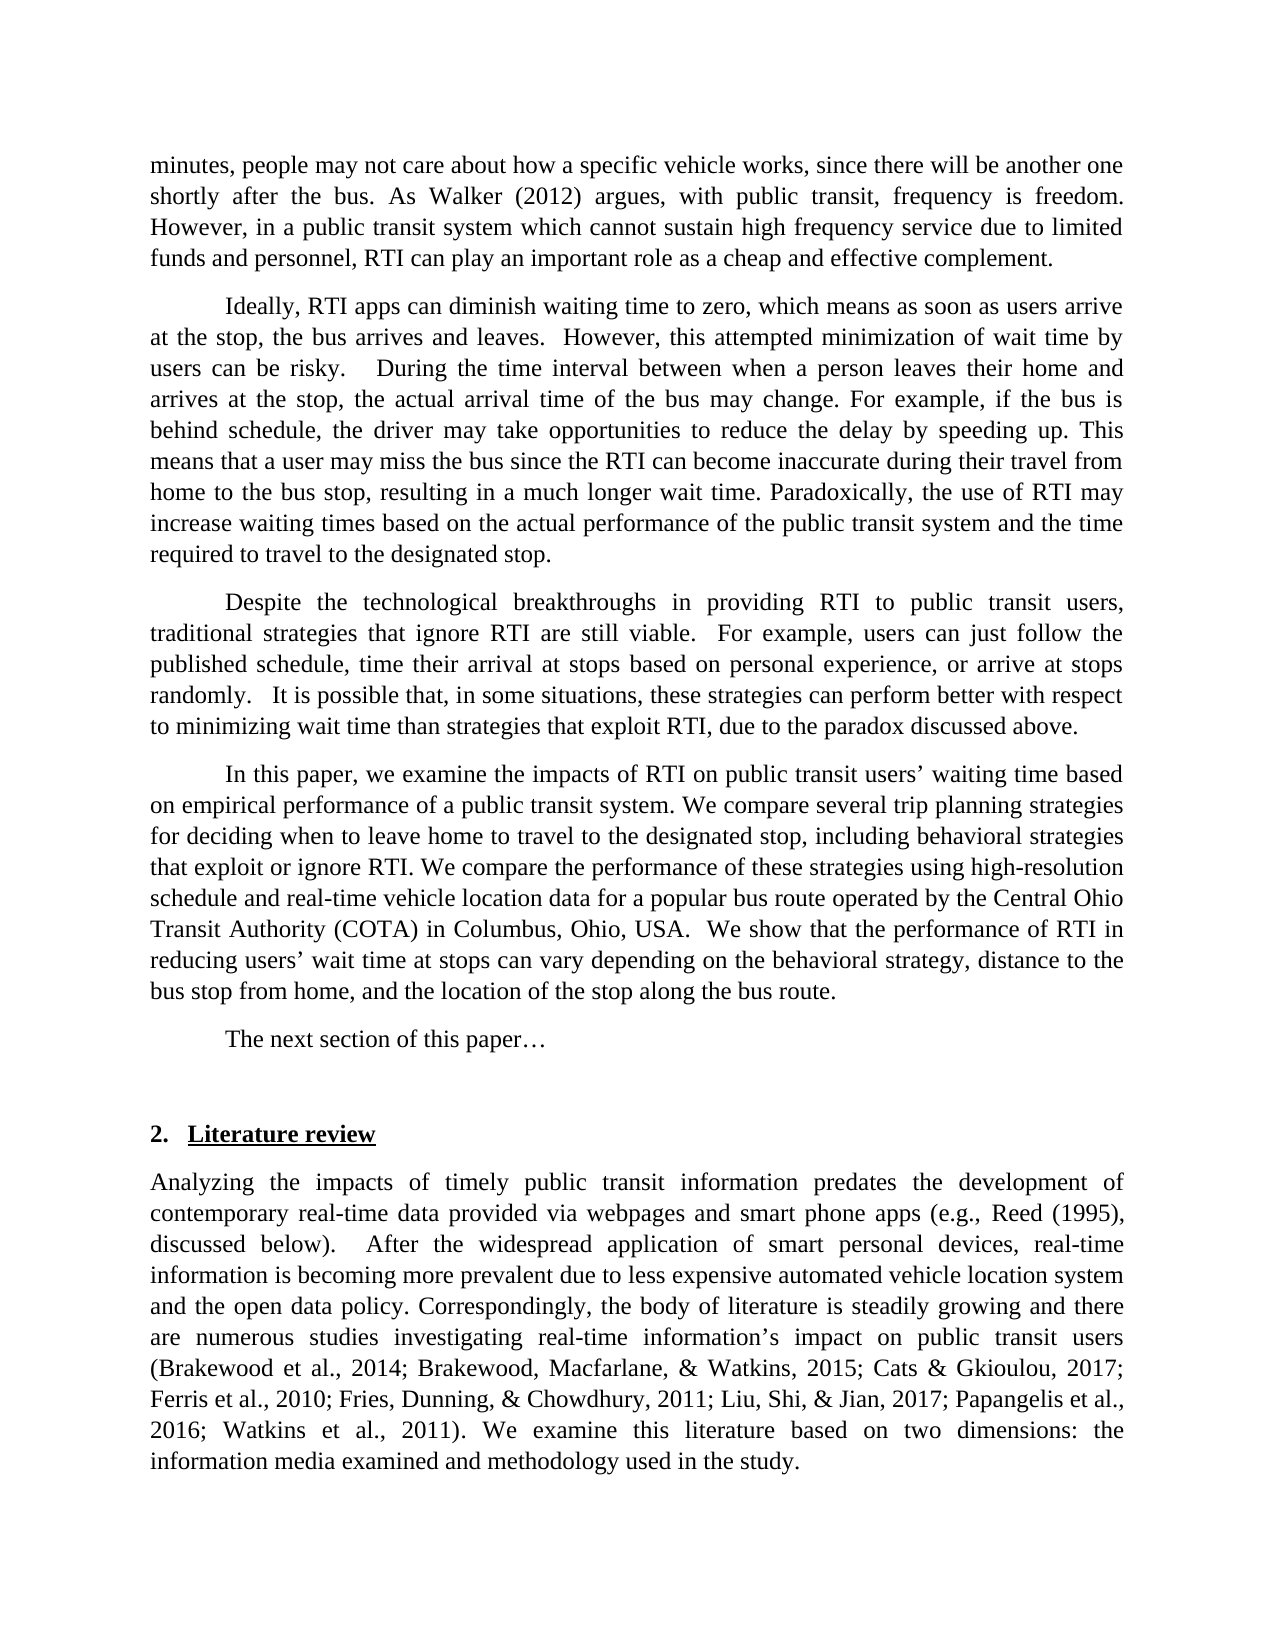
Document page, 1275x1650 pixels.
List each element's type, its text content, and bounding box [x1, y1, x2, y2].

text Despite the technological breakthroughs in providing RTI to public transit users, traditional strategies that ignore RTI are still viable. For example, users can just follow the published schedule, time their arrival at stops based on personal experience, or arrive at stops randomly. It is possible that, in some situations, these strategies can perform better with respect to minimizing wait time than strategies that exploit RTI, due to the paradox discussed above. [150, 587, 1125, 740]
text Ideally, RTI apps can diminish waiting time to zero, which means as soon as users arrive at the stop, the bus arrives and leaves. However, this attempted minimization of wait time by users can be risky. During the time interval between when a person leaves their home and arrives at the stop, the actual arrival time of the bus may change. For example, if the bus is behind schedule, the driver may take opportunities to reduce the delay by speeding up. This means that a user may miss the bus since the RTI can become inaccurate during their travel from home to the bus stop, resulting in a much longer wait time. Paradoxically, the use of RTI may increase waiting times based on the actual performance of the public transit system and the time required to travel to the designated stop. [150, 291, 1125, 568]
text The next section of this paper… [150, 1024, 1125, 1052]
text Analyzing the impacts of timely public transit information predates the development of contemporary real-time data provided via webpages and smart phone apps (e.g., Reed (1995), discussed below). After the widespread application of smart personal devices, real-time information is becoming more prevalent due to less expensive automated vehicle location system and the open data policy. Correspondingly, the body of literature is steadily growing and there are numerous studies investigating real-time information’s impact on public transit users (Brakewood et al., 2014; Brakewood, Macfarlane, & Watkins, 2015; Cats & Gkioulou, 2017; Ferris et al., 2010; Fries, Dunning, & Chowdhury, 2011; Liu, Shi, & Jian, 2017; Papangelis et al., 2016; Watkins et al., 2011). We examine this literature based on two dimensions: the information media examined and methodology used in the study. [150, 1167, 1125, 1475]
text In this paper, we examine the impacts of RTI on public transit users’ waiting time based on empirical performance of a public transit system. We compare several trip planning strategies for deciding when to leave home to travel to the designated stop, including behavioral strategies that exploit or ignore RTI. We compare the performance of these strategies using high-resolution schedule and real-time vehicle location data for a popular bus route operated by the Central Ohio Transit Authority (COTA) in Columbus, Ohio, USA. We show that the performance of RTI in reducing users’ wait time at stops can vary depending on the behavioral strategy, distance to the bus stop from home, and the location of the stop along the bus route. [150, 759, 1125, 1005]
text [150, 150, 1125, 272]
list Literature review [150, 1119, 1125, 1148]
